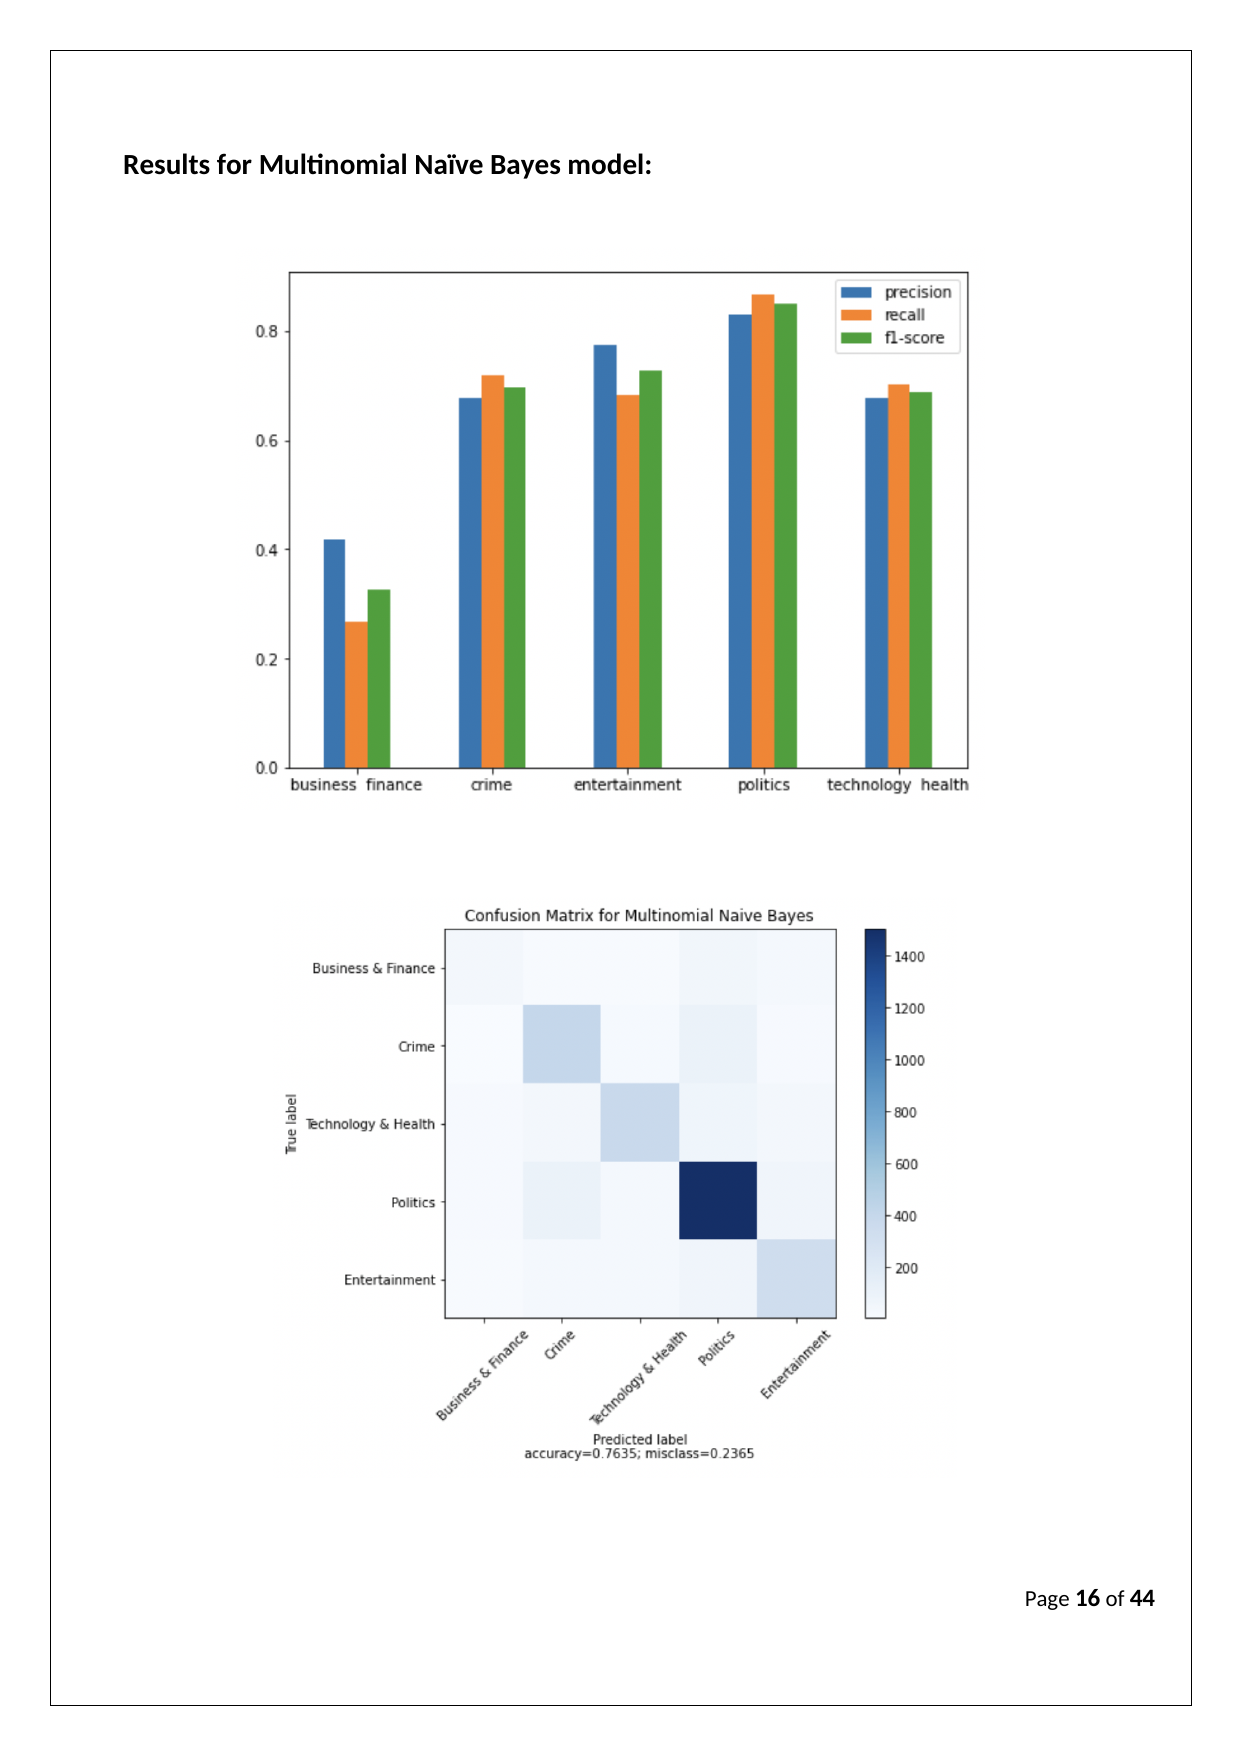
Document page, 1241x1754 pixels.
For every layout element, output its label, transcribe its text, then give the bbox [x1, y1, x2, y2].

picture [234, 247, 985, 810]
picture [272, 897, 958, 1478]
text Results for Multinomial Naïve Bayes model: [123, 146, 1155, 181]
